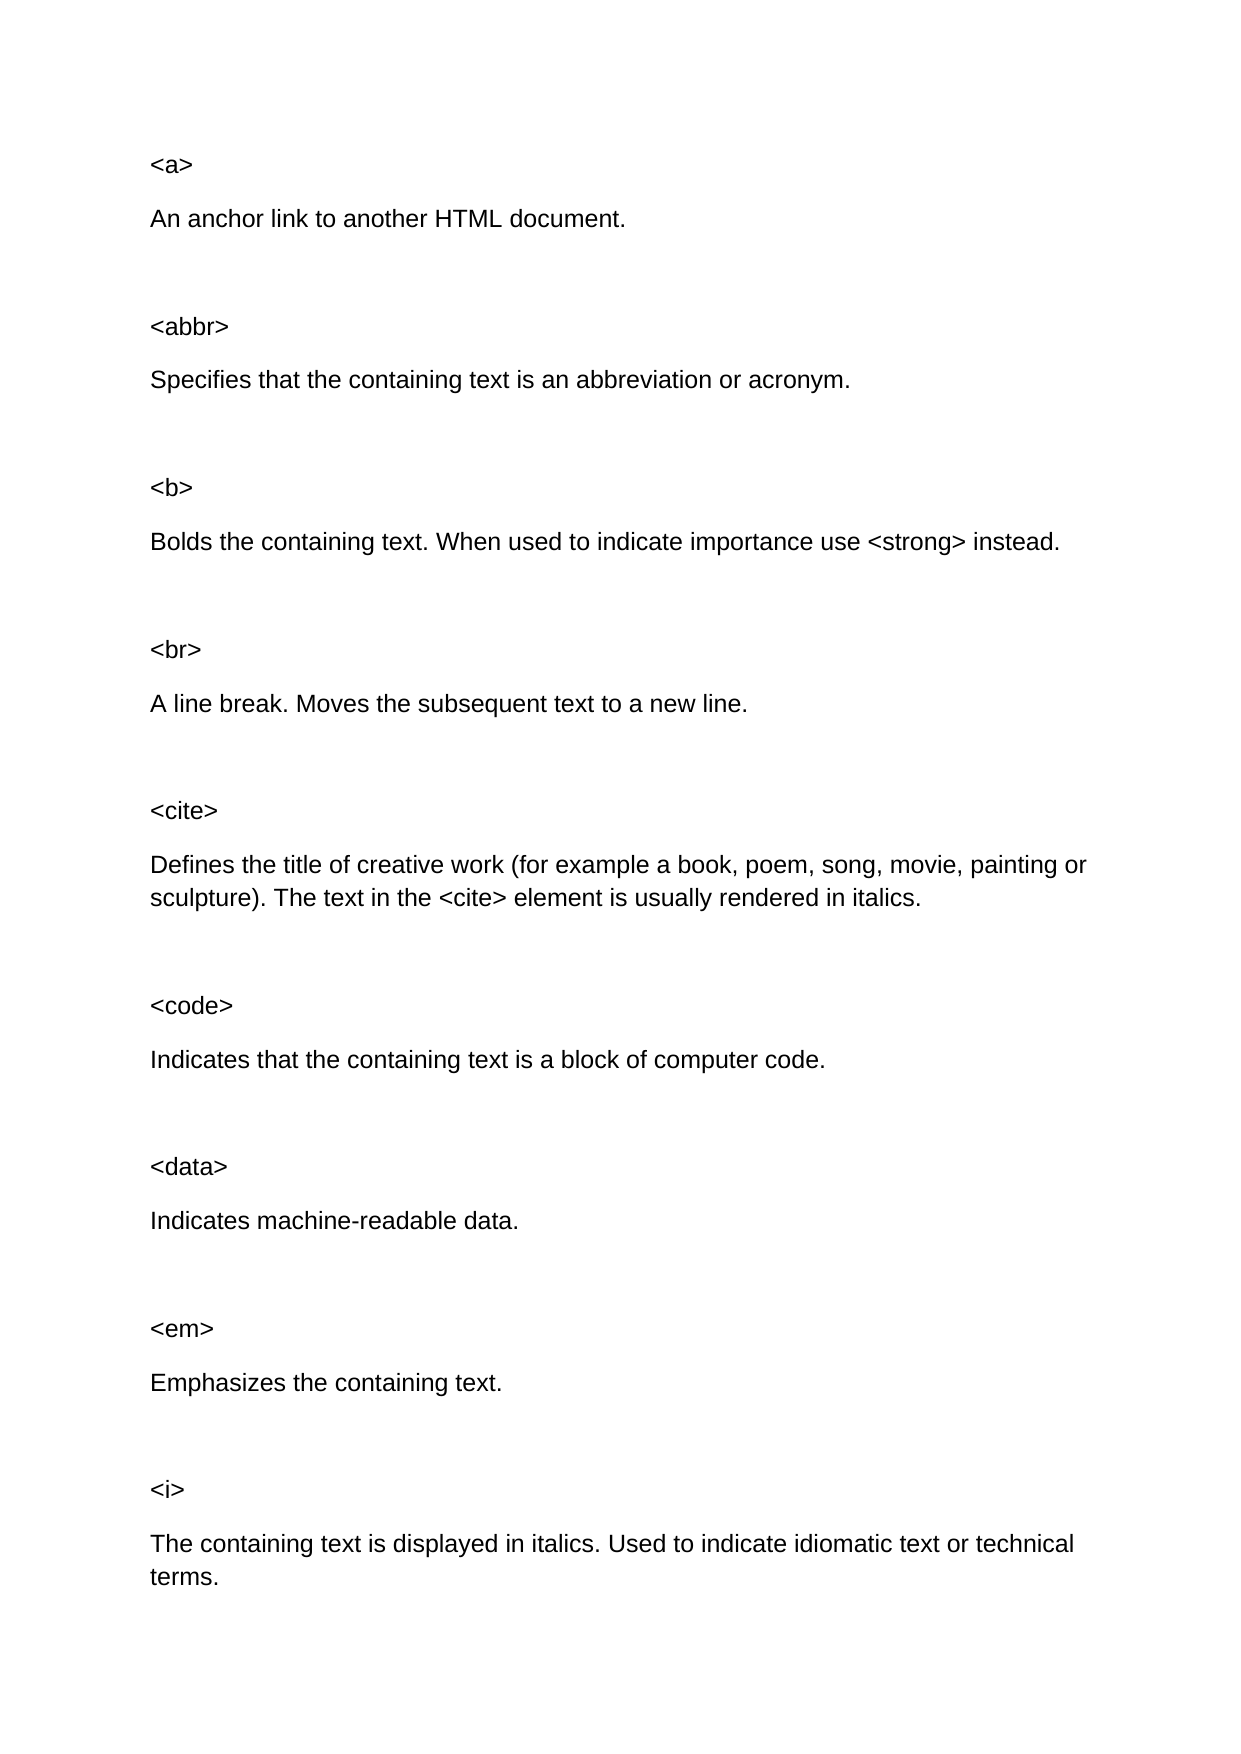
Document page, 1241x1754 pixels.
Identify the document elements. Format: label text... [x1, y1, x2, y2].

text <b> [150, 473, 1090, 502]
text A line break. Moves the subsequent text to a new line. [150, 688, 1090, 717]
text Specifies that the containing text is an abbreviation or acronym. [150, 365, 1090, 394]
text <br> [150, 635, 1090, 663]
text An anchor link to another HTML document. [150, 204, 1090, 233]
text Emphasizes the containing text. [150, 1368, 1090, 1397]
text <abbr> [150, 312, 1090, 340]
text <code> [150, 991, 1090, 1019]
text <cite> [150, 796, 1090, 825]
text <em> [150, 1314, 1090, 1343]
text Indicates that the containing text is a block of computer code. [150, 1045, 1090, 1073]
text Indicates machine-readable data. [150, 1206, 1090, 1235]
text <data> [150, 1152, 1090, 1181]
text Bolds the containing text. When used to indicate importance use <strong> instead. [150, 527, 1090, 556]
text <a> [150, 150, 1090, 179]
text <i> [150, 1476, 1090, 1504]
text Defines the title of creative work (for example a book, poem, song, movie, painting or sculpture). The text in the <cite> element is usually rendered in italics. [150, 850, 1090, 912]
text The containing text is displayed in italics. Used to indicate idiomatic text or technical terms. [150, 1529, 1090, 1591]
